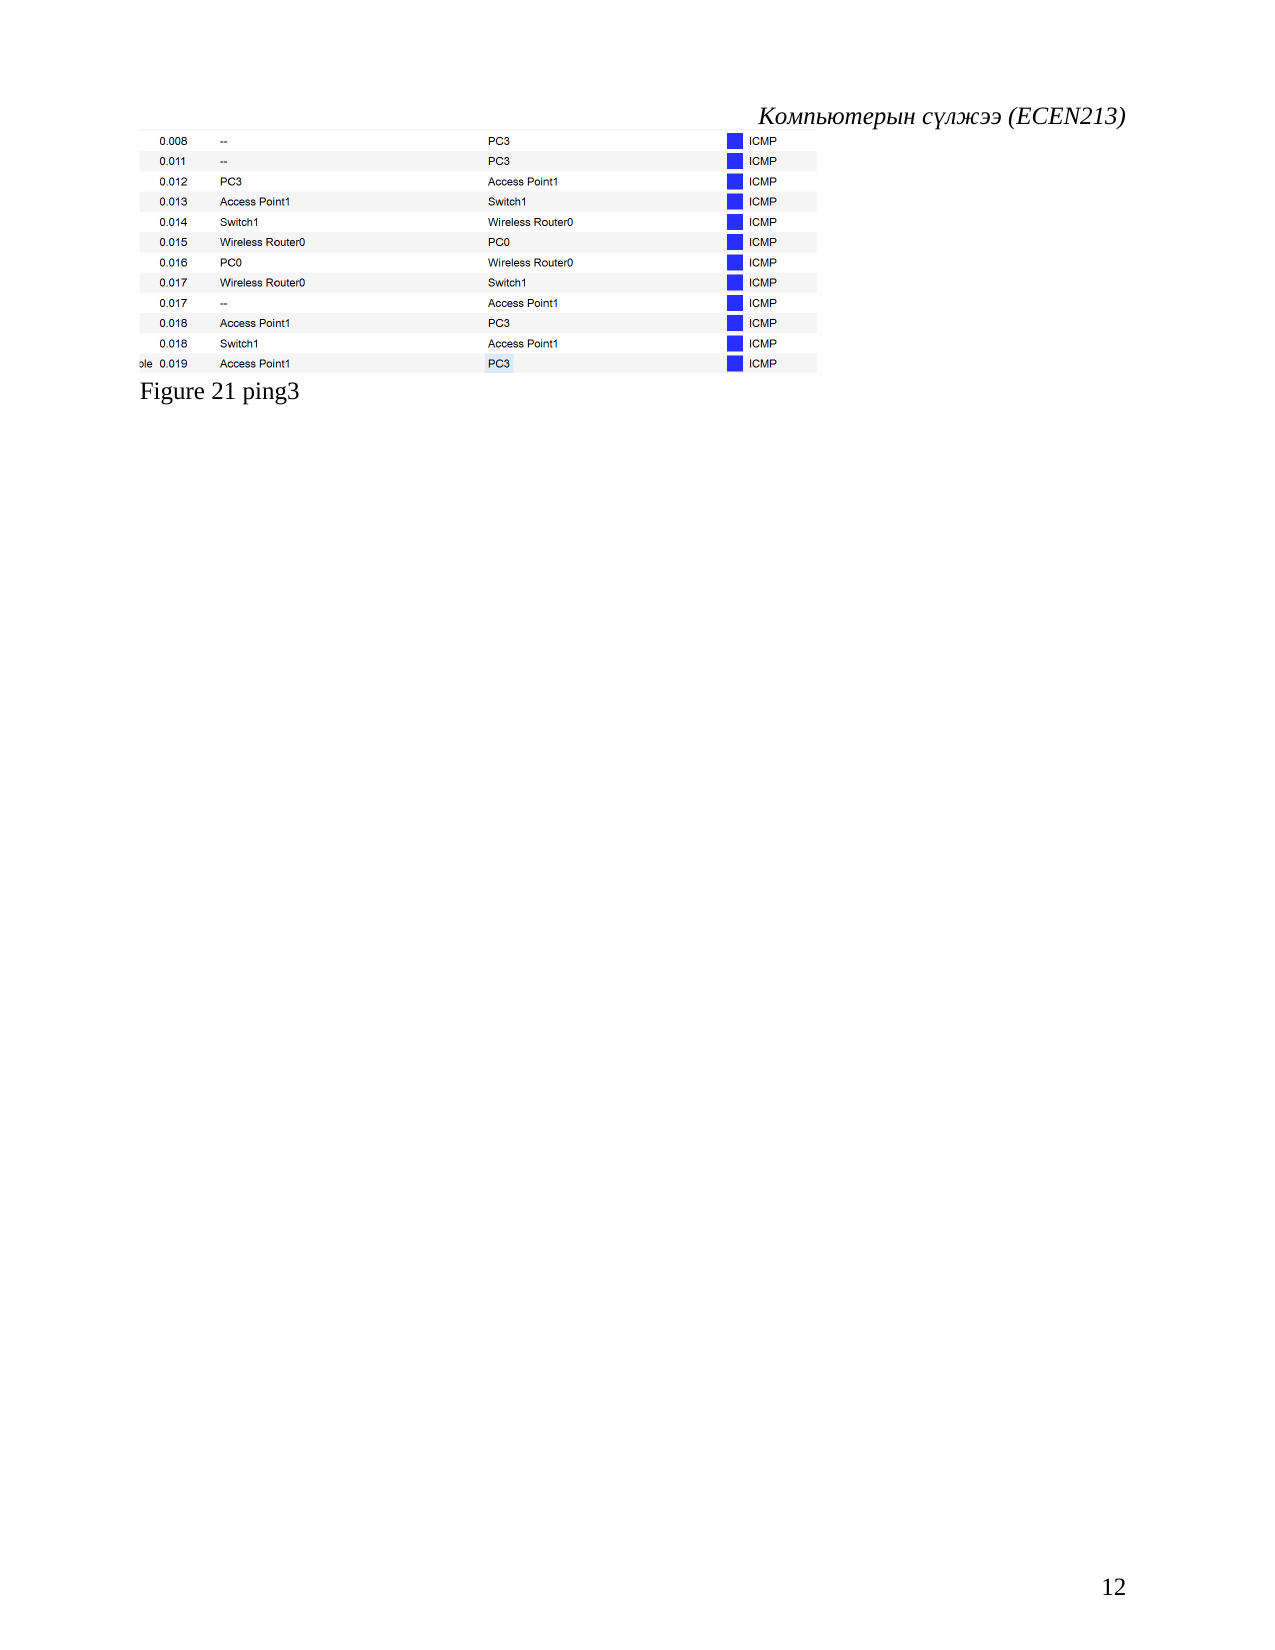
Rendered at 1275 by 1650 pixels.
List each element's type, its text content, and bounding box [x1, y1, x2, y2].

text Figure 21 ping3 [139, 376, 1137, 405]
picture [139, 129, 817, 373]
